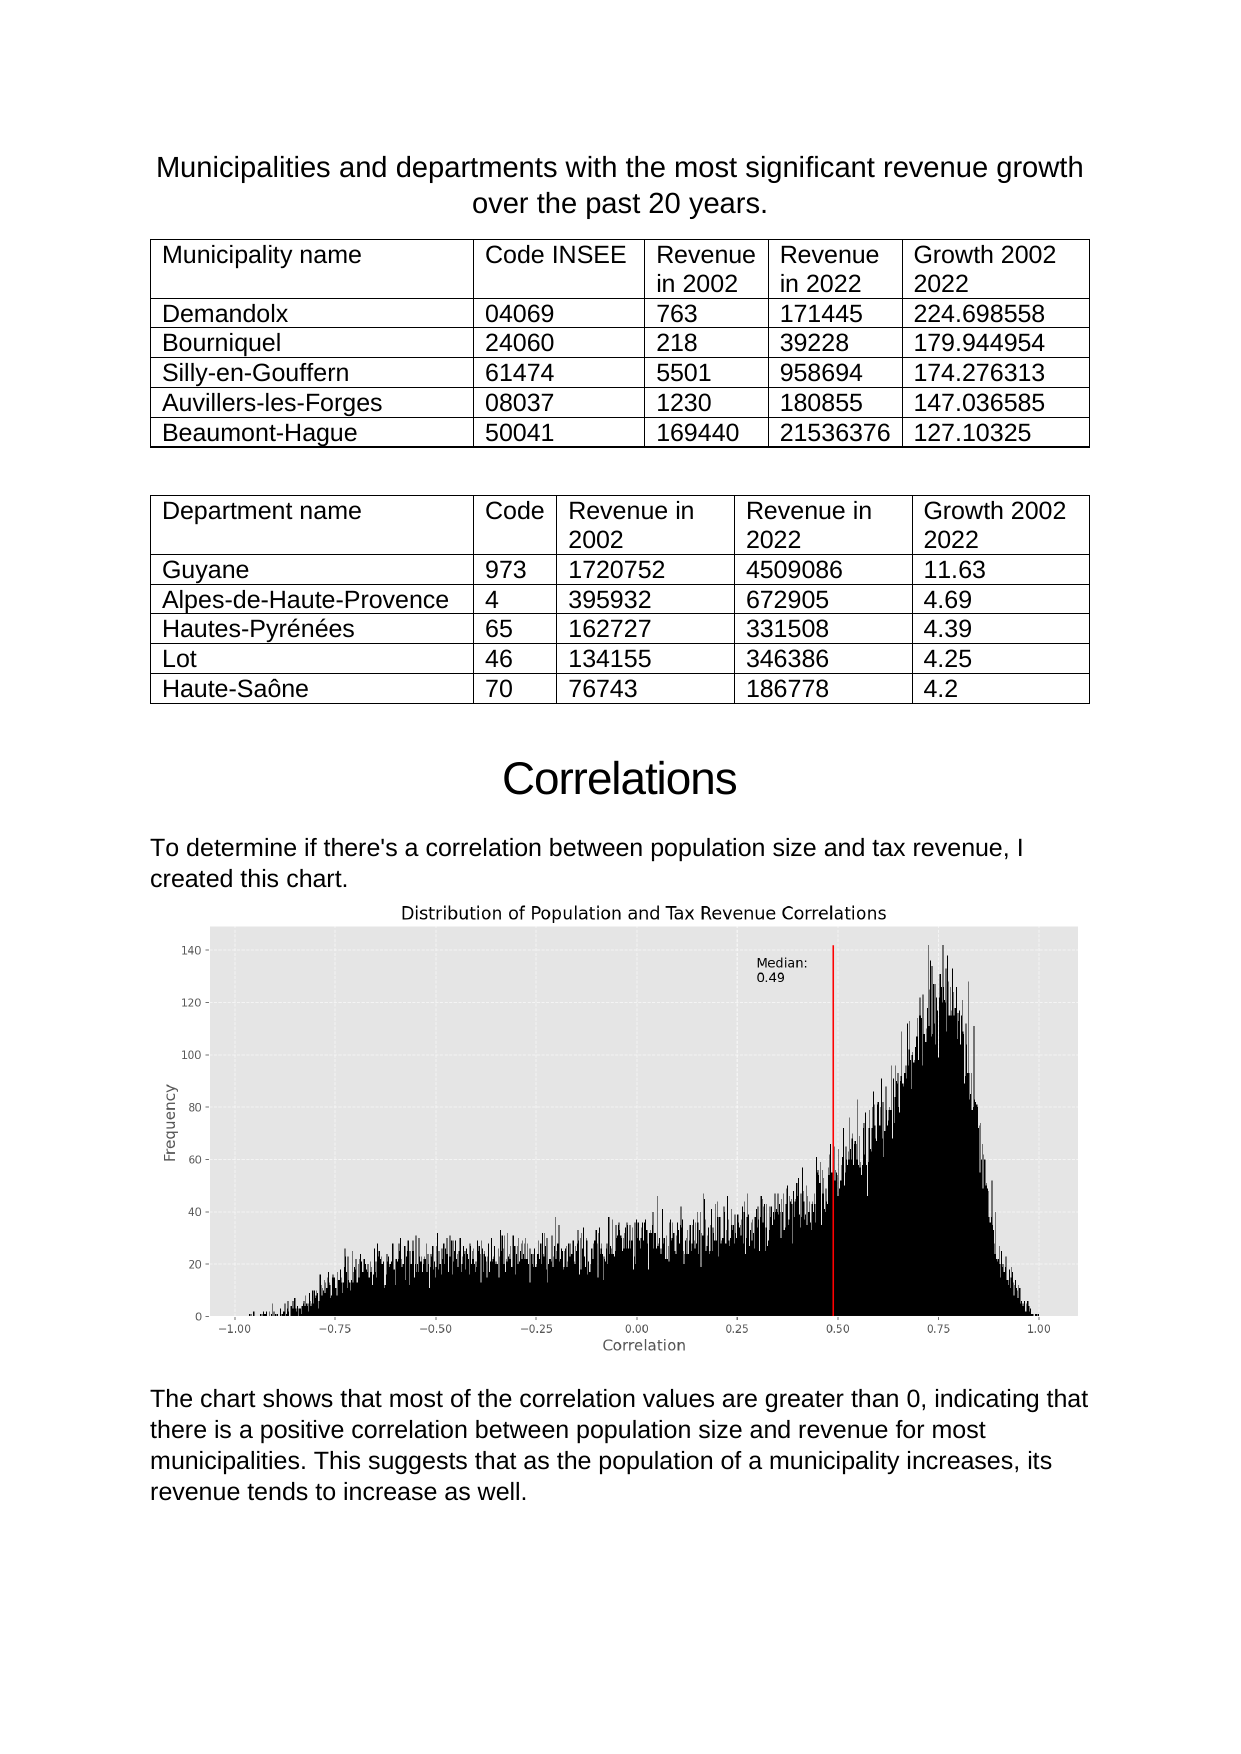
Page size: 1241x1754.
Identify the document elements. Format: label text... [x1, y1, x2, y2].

table_cell Hautes-Pyrénées [151, 614, 473, 643]
table_cell Alpes-de-Haute-Provence [151, 585, 473, 613]
table_cell 4.69 [913, 585, 1089, 613]
text Correlations [150, 751, 1090, 804]
table_cell 21536376 [769, 418, 902, 446]
table_cell 134155 [557, 644, 734, 673]
table_cell 672905 [735, 585, 912, 613]
table_cell Auvillers-les-Forges [151, 388, 473, 417]
table_header Department name [151, 496, 473, 554]
table_cell 70 [474, 674, 556, 703]
table_header Revenue in 2022 [769, 240, 902, 297]
table_cell 76743 [557, 674, 734, 703]
table_cell 147.036585 [903, 388, 1089, 417]
table_cell Silly-en-Gouffern [151, 358, 473, 387]
table_header Growth 2002 2022 [903, 240, 1089, 297]
table_cell 24060 [474, 328, 644, 357]
table_header Code INSEE [474, 240, 644, 297]
table_cell 61474 [474, 358, 644, 387]
table_cell Demandolx [151, 299, 473, 327]
table_header Code [474, 496, 556, 554]
table_cell 331508 [735, 614, 912, 643]
table_cell 973 [474, 555, 556, 583]
table_header Growth 2002 2022 [913, 496, 1089, 554]
table_cell 4509086 [735, 555, 912, 583]
table_header Revenue in 2002 [645, 240, 768, 297]
table_cell 50041 [474, 418, 644, 446]
table_cell 46 [474, 644, 556, 673]
table_header Revenue in 2002 [557, 496, 734, 554]
table_cell 4.2 [913, 674, 1089, 703]
table_cell 174.276313 [903, 358, 1089, 387]
table_cell 169440 [645, 418, 768, 446]
table_cell 08037 [474, 388, 644, 417]
table_cell 186778 [735, 674, 912, 703]
text To determine if there's a correlation between population size and tax revenue, I created this chart. [150, 833, 1090, 895]
table_cell 958694 [769, 358, 902, 387]
table_cell 5501 [645, 358, 768, 387]
table_header Municipality name [151, 240, 473, 297]
table_cell 763 [645, 299, 768, 327]
table_cell 4.39 [913, 614, 1089, 643]
table_cell 4.25 [913, 644, 1089, 673]
table_cell 11.63 [913, 555, 1089, 583]
table_cell 171445 [769, 299, 902, 327]
table_cell 4 [474, 585, 556, 613]
table_cell 39228 [769, 328, 902, 357]
table_cell 395932 [557, 585, 734, 613]
table_cell 224.698558 [903, 299, 1089, 327]
table_header Revenue in 2022 [735, 496, 912, 554]
table_cell 218 [645, 328, 768, 357]
picture [150, 895, 1090, 1366]
table_cell Haute-Saône [151, 674, 473, 703]
table_cell 1720752 [557, 555, 734, 583]
table_cell Beaumont-Hague [151, 418, 473, 446]
table_cell 162727 [557, 614, 734, 643]
table_cell 1230 [645, 388, 768, 417]
table_cell 04069 [474, 299, 644, 327]
table_cell 179.944954 [903, 328, 1089, 357]
table_cell Bourniquel [151, 328, 473, 357]
table_cell Lot [151, 644, 473, 673]
table_cell 346386 [735, 644, 912, 673]
table_cell 127.10325 [903, 418, 1089, 446]
table_cell 180855 [769, 388, 902, 417]
text Municipalities and departments with the most significant revenue growth over the past 20 years. [150, 150, 1090, 220]
table_cell 65 [474, 614, 556, 643]
table_cell Guyane [151, 555, 473, 583]
text The chart shows that most of the correlation values are greater than 0, indicating that there is a positive correlation between population size and revenue for most municipalities. This suggests that as the population of a municipality increases, its revenue tends to increase as well. [150, 1384, 1090, 1506]
